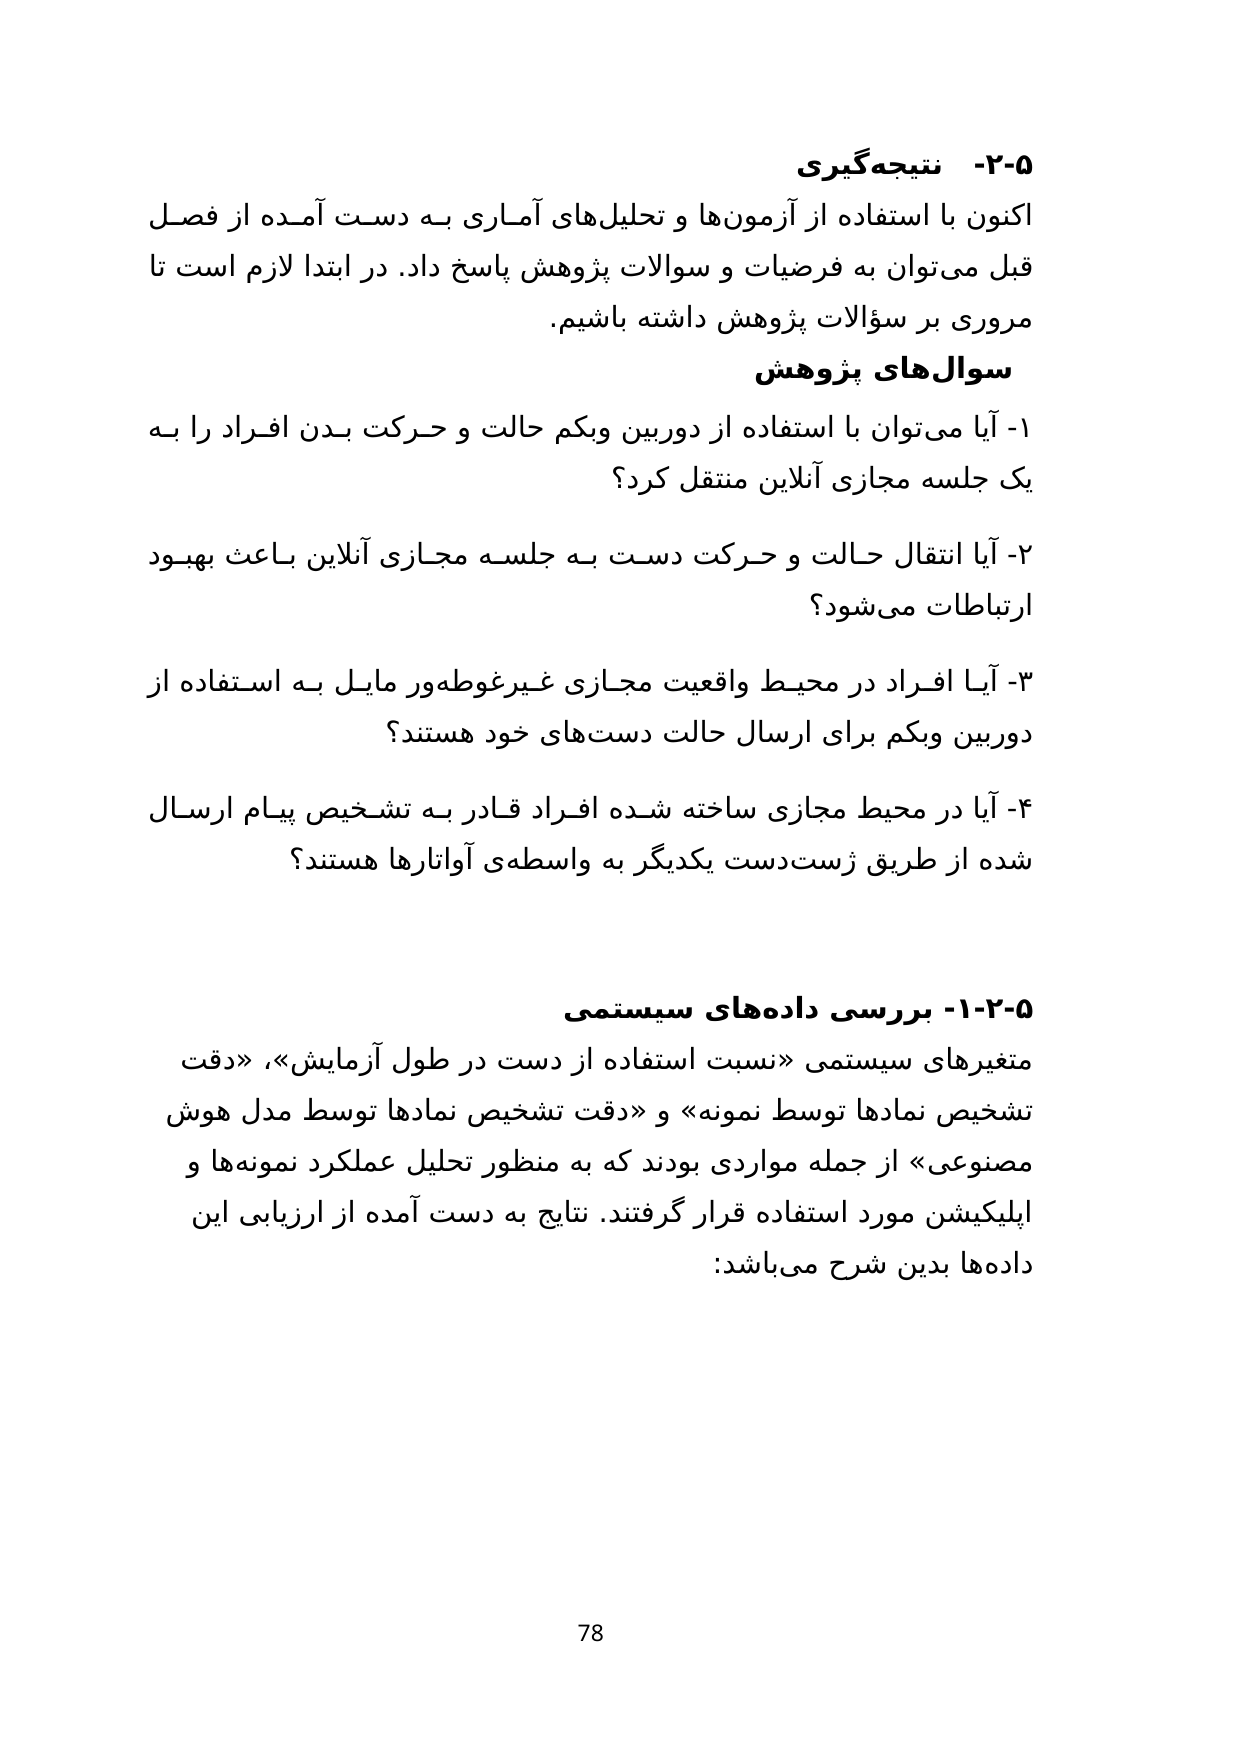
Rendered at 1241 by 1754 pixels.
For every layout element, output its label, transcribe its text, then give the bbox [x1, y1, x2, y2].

text متغیرهای سیستمی «نسبت استفاده از دست‌ در طول آزمایش»، «دقت تشخیص نمادها توسط نمونه‌» و «دقت تشخیص نمادها توسط مدل هوش مصنوعی» از جمله مواردی بودند که به منظور تحلیل عملکرد نمونه‌ها و اپلیکیشن مورد استفاده قرار گرفتند. نتایج به دست آمده از ارزیابی این داده‌ها بدین شرح می‌باشد: [148, 1043, 1033, 1280]
text ۲-۵- نتیجه‌گیری [148, 148, 1033, 182]
list سوال‌های پژوهش [148, 351, 1033, 385]
list ۴- آیا در محیط مجازی ساخته شده افراد قادر به تشخیص پیام ارسال شده از طریق ژست‌دست یکدیگر به واسطه‌ی آواتارها هستند؟ [148, 791, 1033, 876]
list ۲- آیا انتقال حالت و حرکت دست به جلسه مجازی آنلاین باعث بهبود ارتباطات می‌شود؟ [148, 537, 1033, 622]
text ۱-۲-۵- بررسی داده‌های سیستمی [148, 992, 1033, 1026]
list ۳- آیا افراد در محیط واقعیت مجازی غیرغوطه‌ور مایل به استفاده از دوربین وبکم برای ارسال حالت دست‌های خود هستند؟ [148, 664, 1033, 749]
text اکنون با استفاده از آزمون‌ها و تحلیل‌های آماری به دست آمده از فصل قبل می‌توان به فرضیات و سوالات پژوهش پاسخ داد. در ابتدا لازم است تا مروری بر سؤالات پژوهش داشته باشیم. [148, 199, 1033, 334]
list ۱- آیا می‌توان با استفاده از دوربین وبکم حالت و حرکت بدن افراد را به یک جلسه مجازی آنلاین منتقل کرد؟ [148, 410, 1033, 495]
